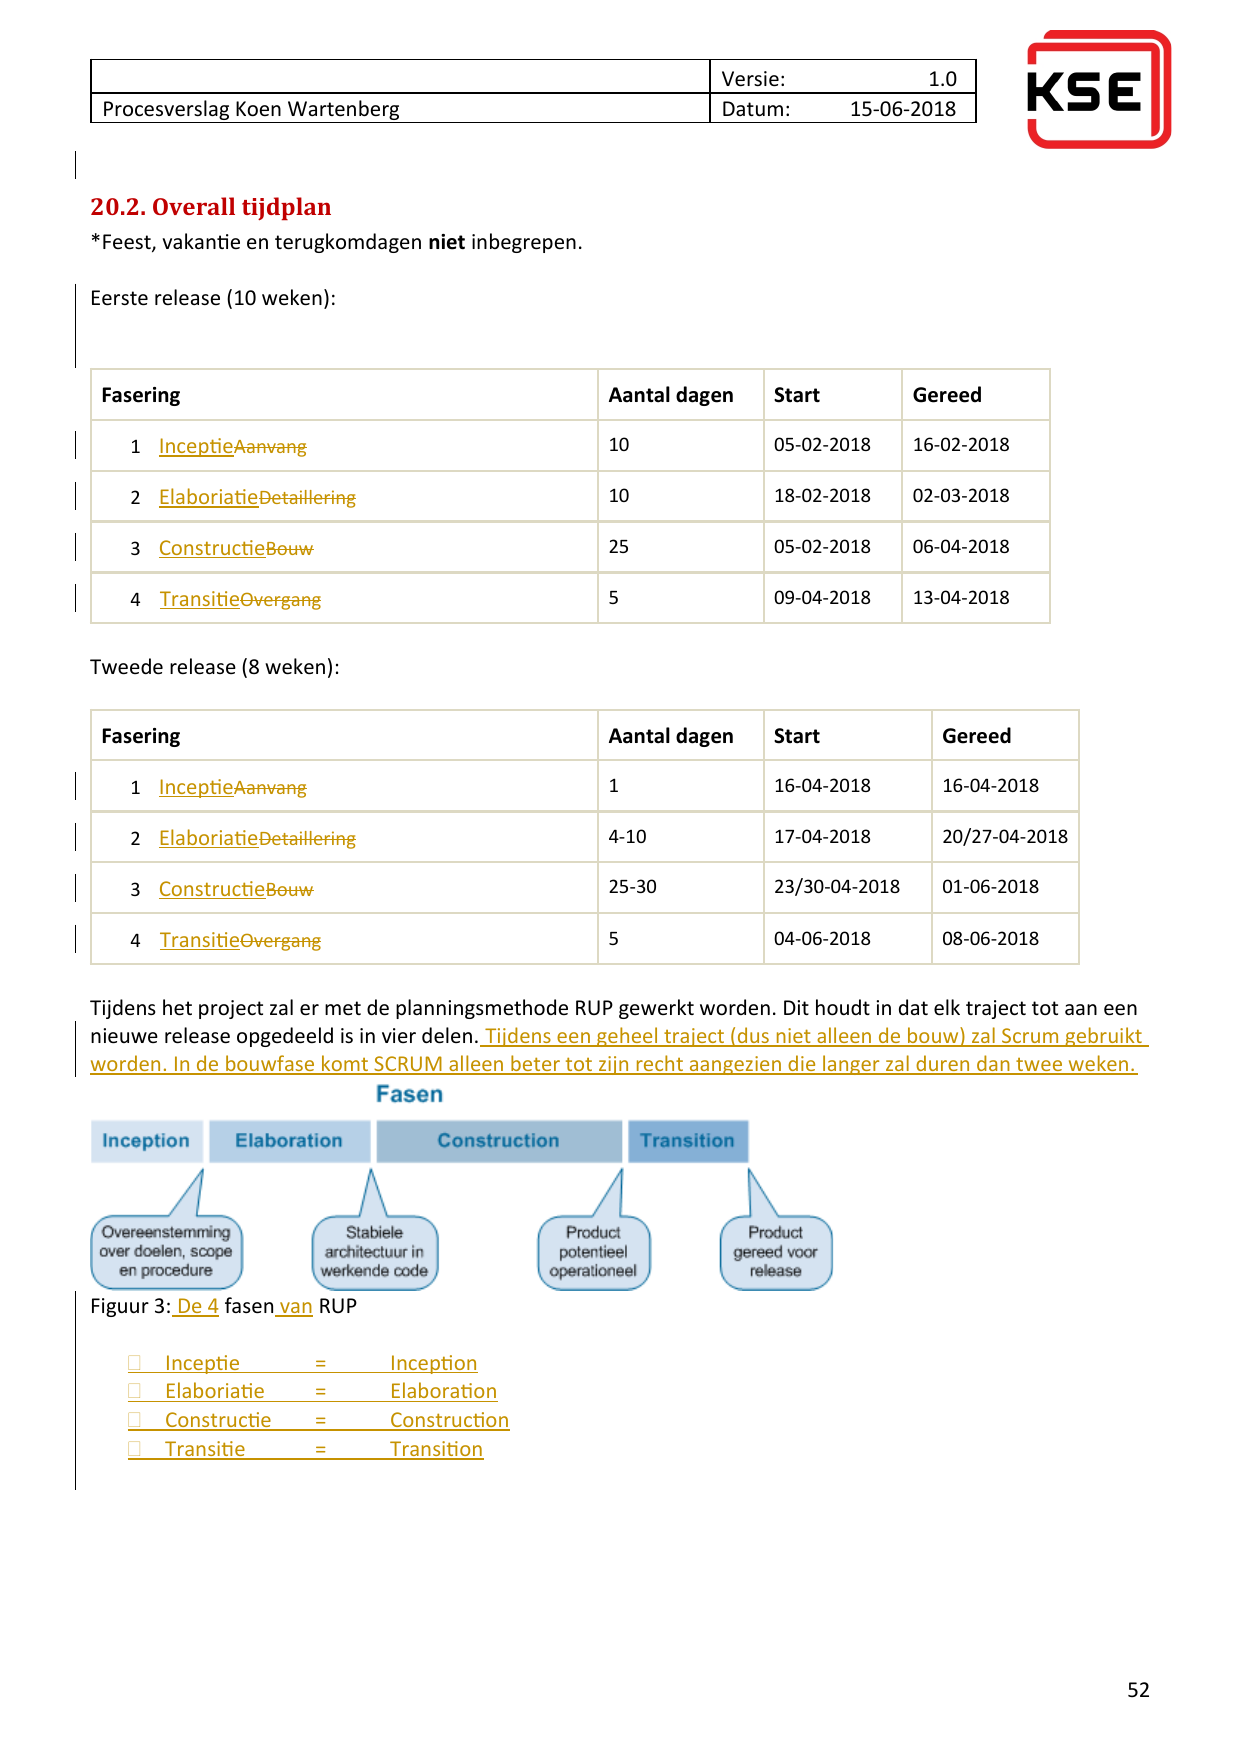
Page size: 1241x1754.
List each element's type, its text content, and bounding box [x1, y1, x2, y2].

table_header Fasering [92, 370, 597, 418]
table_cell 3 [92, 523, 597, 571]
table_cell 18-02-2018 [765, 472, 901, 520]
table_cell 4 [92, 914, 597, 963]
picture [90, 1077, 834, 1291]
table_cell 05-02-2018 [765, 421, 901, 469]
table_cell 01-06-2018 [933, 863, 1078, 912]
table_cell 2 [92, 472, 597, 520]
table_cell 08-06-2018 [933, 914, 1078, 963]
table_cell 04-06-2018 [765, 914, 931, 963]
table_cell 1 [599, 761, 763, 810]
table_cell 05-02-2018 [765, 523, 901, 571]
table_cell 09-04-2018 [765, 574, 901, 622]
table_header Aantal dagen [599, 370, 763, 418]
table_cell 10 [599, 421, 763, 469]
text Eerste release (10 weken): [90, 256, 1150, 312]
table_header Aantal dagen [599, 711, 763, 759]
text Figuur 3: fasen RUP [90, 1291, 1150, 1319]
table_cell 20/27-04-2018 [933, 813, 1078, 861]
text Tweede release (8 weken): [90, 652, 1150, 680]
table_cell 23/30-04-2018 [765, 863, 931, 912]
table_header Fasering [92, 711, 597, 759]
table_cell 25 [599, 523, 763, 571]
text Tijdens het project zal er met de planningsmethode RUP gewerkt worden. Dit houdt in dat elk traject tot aan een nieuwe release opgedeeld is in vier delen. [90, 993, 1150, 1077]
table_cell 17-04-2018 [765, 813, 931, 861]
table_cell 1 [92, 421, 597, 469]
table_cell 4 [92, 574, 597, 622]
table_cell 2 [92, 813, 597, 861]
table_cell 13-04-2018 [903, 574, 1049, 622]
subtitle Overall tijdplan [90, 192, 1150, 221]
table_cell 16-04-2018 [933, 761, 1078, 810]
text *Feest, vakantie en terugkomdagen niet inbegrepen. [90, 227, 1150, 256]
table_cell 5 [599, 574, 763, 622]
table_header Gereed [903, 370, 1049, 418]
table_header Start [765, 370, 901, 418]
table_header Start [765, 711, 931, 759]
table_cell 06-04-2018 [903, 523, 1049, 571]
table_cell 1 [92, 761, 597, 810]
table_cell 25-30 [599, 863, 763, 912]
picture [1027, 30, 1172, 149]
table_cell 02-03-2018 [903, 472, 1049, 520]
table_header Gereed [933, 711, 1078, 759]
table_cell 10 [599, 472, 763, 520]
table_cell 4-10 [599, 813, 763, 861]
table_cell 5 [599, 914, 763, 963]
table_cell 16-04-2018 [765, 761, 931, 810]
table_cell 3 [92, 863, 597, 912]
table_cell 16-02-2018 [903, 421, 1049, 469]
